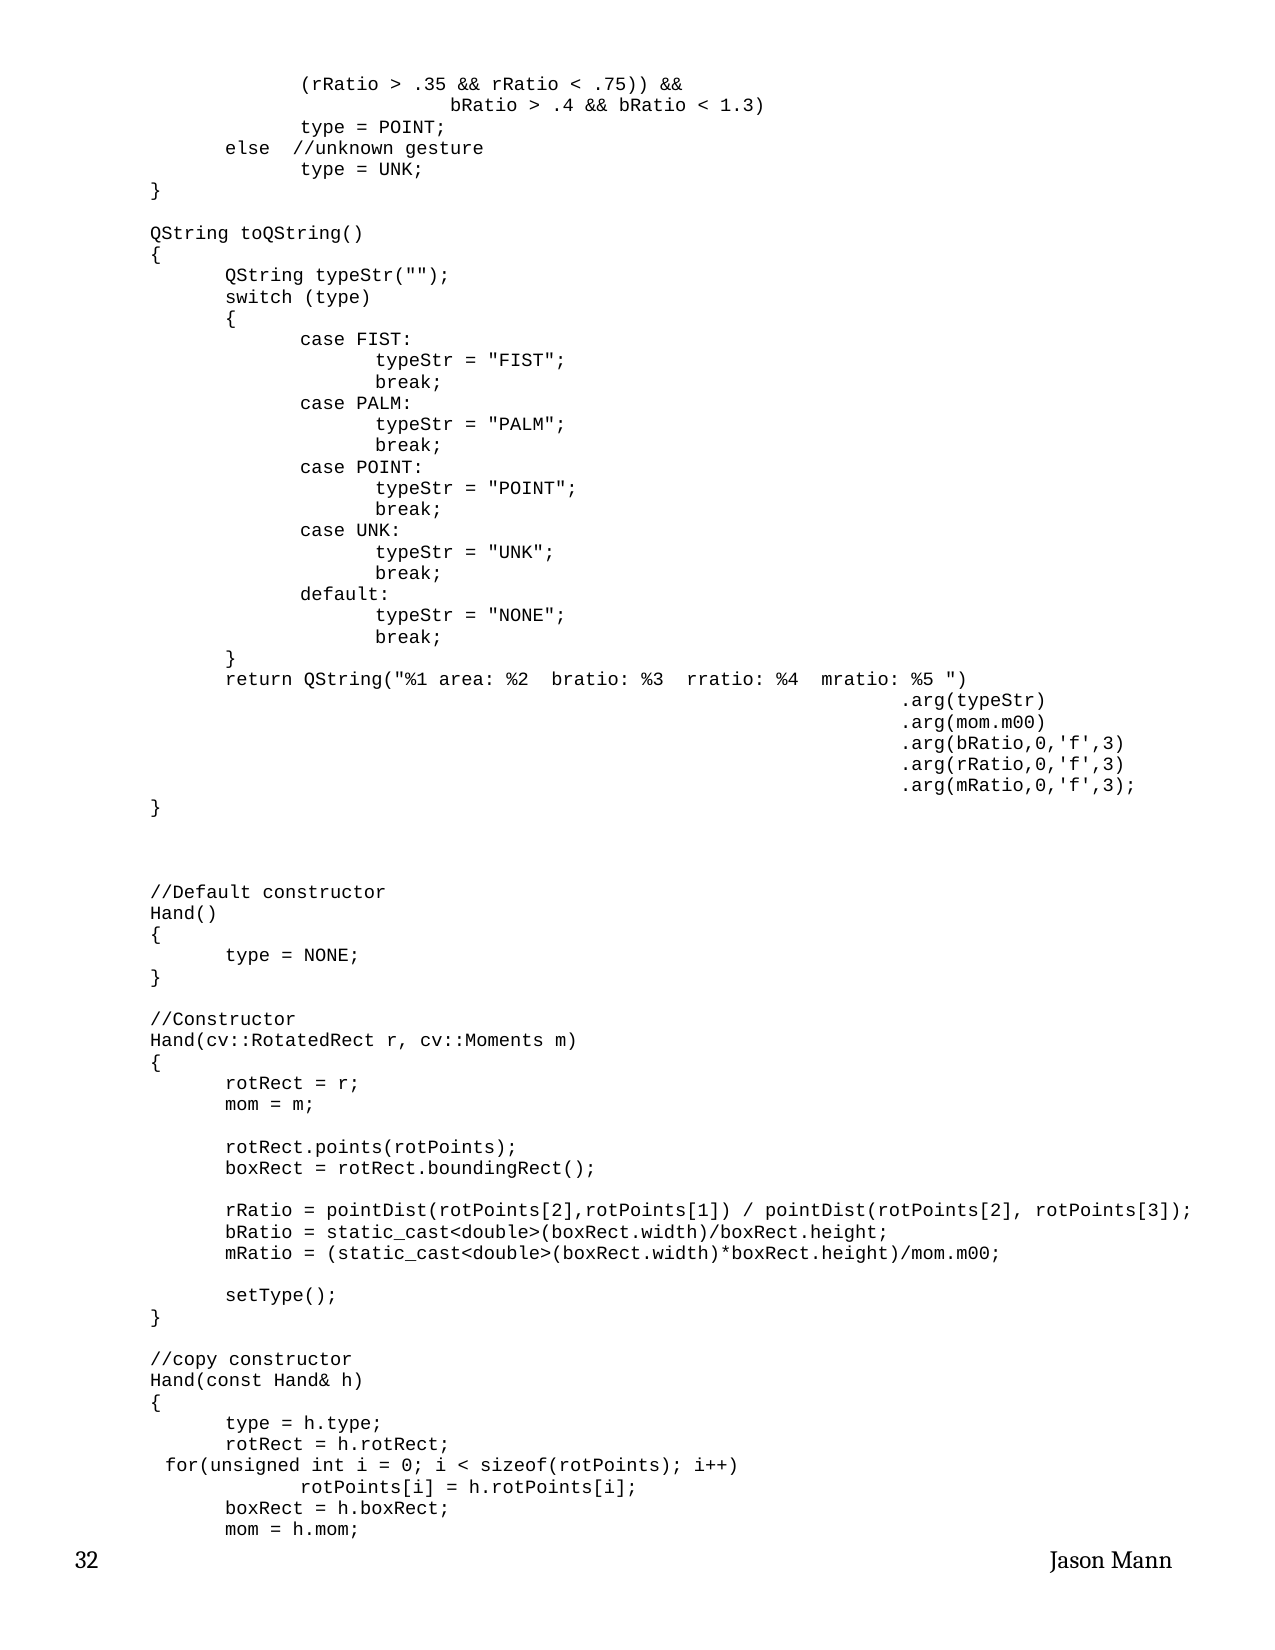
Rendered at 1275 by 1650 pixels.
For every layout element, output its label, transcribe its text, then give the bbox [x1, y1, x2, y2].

text mRatio = (static_cast<double>(boxRect.width)*boxRect.height)/mom.m00; [75, 1244, 1200, 1265]
text Hand(cv::RotatedRect r, cv::Moments m) [75, 1031, 1200, 1052]
text .arg(rRatio,0,'f',3) [75, 755, 1200, 776]
text { [75, 245, 1200, 266]
text break; [75, 372, 1200, 394]
text Hand(const Hand& h) [75, 1371, 1200, 1392]
text typeStr = "POINT"; [75, 479, 1200, 500]
text mom = m; [75, 1095, 1200, 1116]
text setType(); [75, 1286, 1200, 1307]
text type = POINT; [75, 117, 1200, 139]
text typeStr = "PALM"; [75, 415, 1200, 436]
text } [75, 967, 1200, 989]
text else //unknown gesture [75, 139, 1200, 160]
text Hand() [75, 904, 1200, 925]
text break; [75, 564, 1200, 585]
text .arg(mom.m00) [75, 712, 1200, 734]
text //Constructor [75, 1010, 1200, 1031]
text //copy constructor [75, 1350, 1200, 1371]
text bRatio > .4 && bRatio < 1.3) [75, 96, 1200, 117]
text } [75, 649, 1200, 670]
text case POINT: [75, 457, 1200, 479]
text .arg(bRatio,0,'f',3) [75, 734, 1200, 755]
text } [75, 1307, 1200, 1329]
text type = h.type; [75, 1414, 1200, 1435]
text { [75, 1052, 1200, 1074]
text bRatio = static_cast<double>(boxRect.width)/boxRect.height; [75, 1222, 1200, 1244]
text { [75, 1392, 1200, 1414]
text boxRect = h.boxRect; [75, 1499, 1200, 1520]
text typeStr = "UNK"; [75, 542, 1200, 564]
text case UNK: [75, 521, 1200, 542]
text QString typeStr(""); [75, 266, 1200, 287]
text typeStr = "NONE"; [75, 606, 1200, 627]
text rotPoints[i] = h.rotPoints[i]; [75, 1477, 1200, 1499]
text .arg(mRatio,0,'f',3); [75, 776, 1200, 797]
text case PALM: [75, 394, 1200, 415]
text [75, 1456, 1200, 1477]
text mom = h.mom; [75, 1520, 1200, 1541]
text (rRatio > .35 && rRatio < .75)) && [75, 75, 1200, 96]
text rRatio = pointDist(rotPoints[2],rotPoints[1]) / pointDist(rotPoints[2], rotPoints[3]); [75, 1201, 1200, 1222]
text //Default constructor [75, 882, 1200, 904]
text return QString("%1 area: %2 bratio: %3 rratio: %4 mratio: %5 ") [75, 670, 1200, 691]
text default: [75, 585, 1200, 606]
text rotRect = r; [75, 1074, 1200, 1095]
text break; [75, 500, 1200, 521]
text case FIST: [75, 330, 1200, 351]
text { [75, 309, 1200, 330]
text break; [75, 436, 1200, 457]
text .arg(typeStr) [75, 691, 1200, 712]
text typeStr = "FIST"; [75, 351, 1200, 372]
text switch (type) [75, 287, 1200, 309]
text } [75, 181, 1200, 202]
text boxRect = rotRect.boundingRect(); [75, 1159, 1200, 1180]
text rotRect = h.rotRect; [75, 1435, 1200, 1456]
text } [75, 797, 1200, 819]
text { [75, 925, 1200, 946]
text QString toQString() [75, 224, 1200, 245]
text break; [75, 627, 1200, 649]
text type = NONE; [75, 946, 1200, 967]
text type = UNK; [75, 160, 1200, 181]
text rotRect.points(rotPoints); [75, 1137, 1200, 1159]
